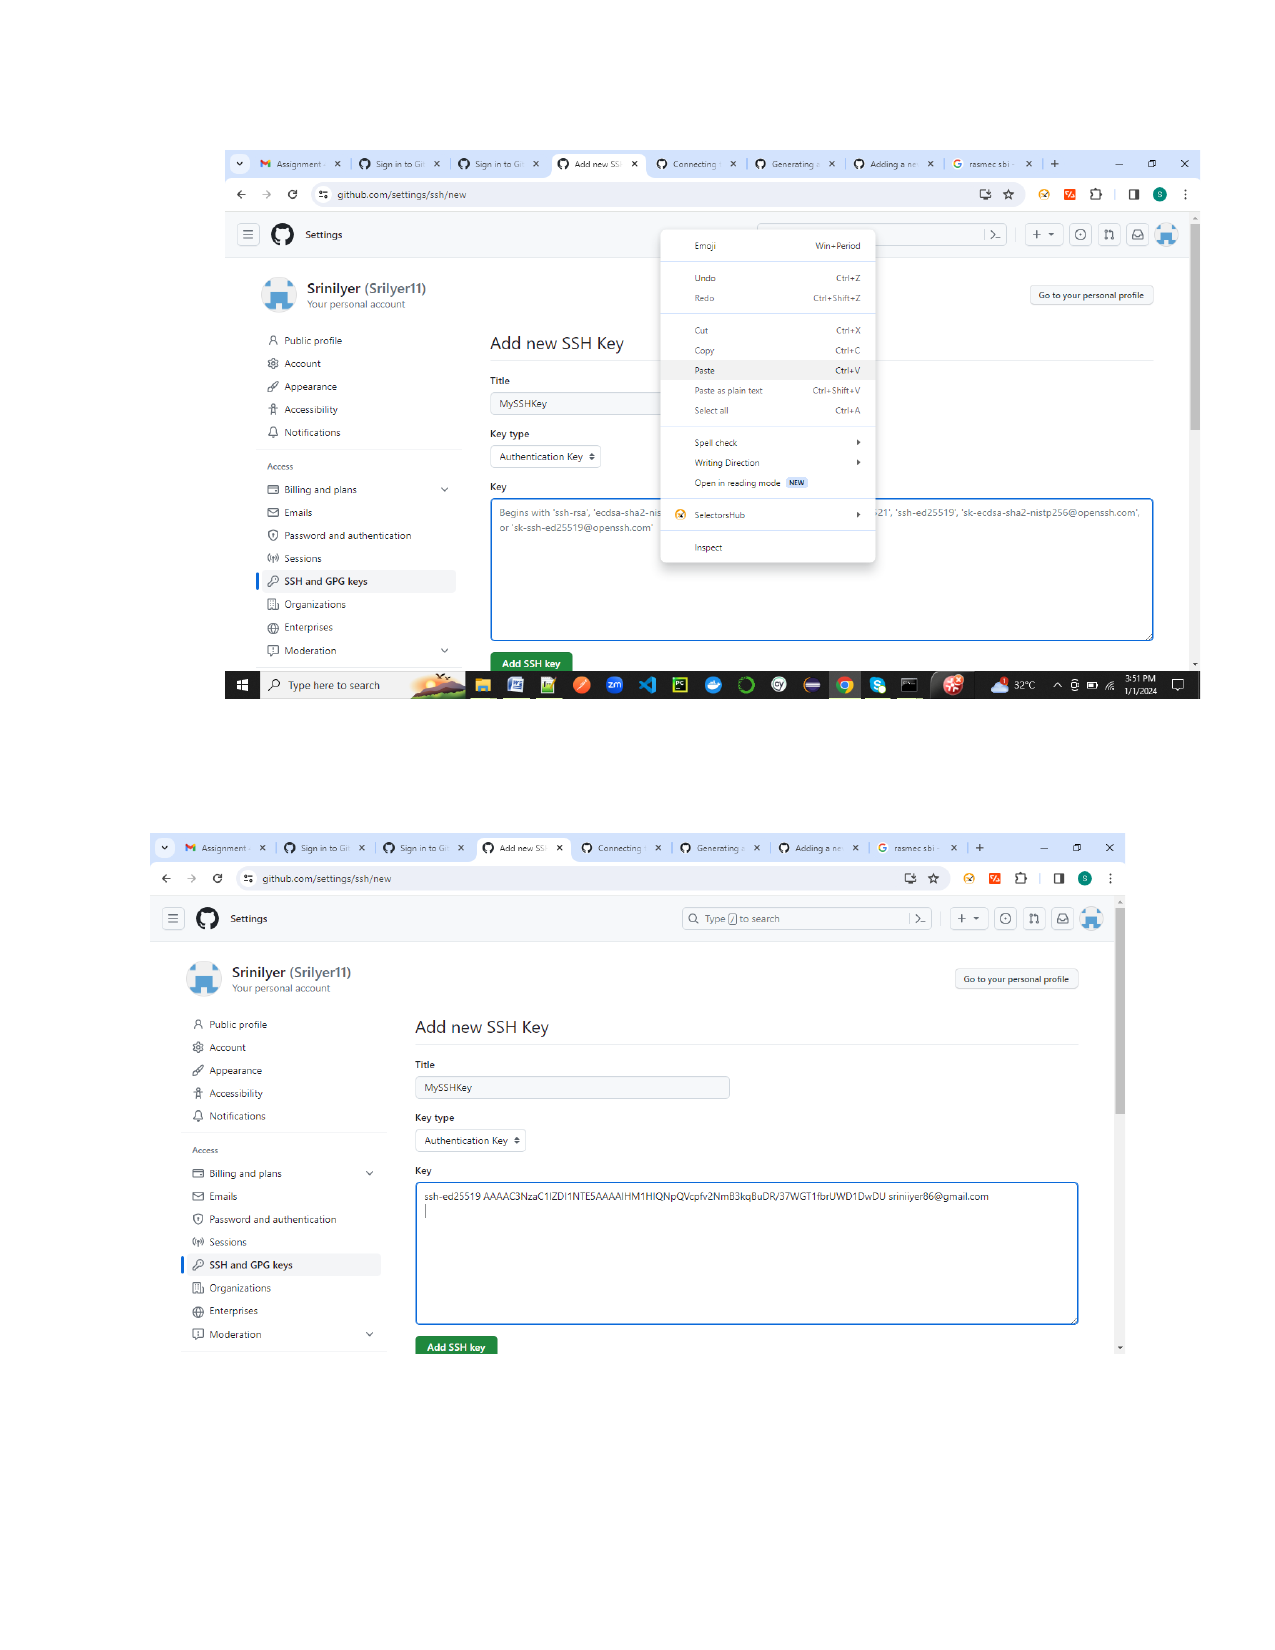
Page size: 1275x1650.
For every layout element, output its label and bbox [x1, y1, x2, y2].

picture [225, 150, 1200, 699]
picture [150, 833, 1125, 1354]
